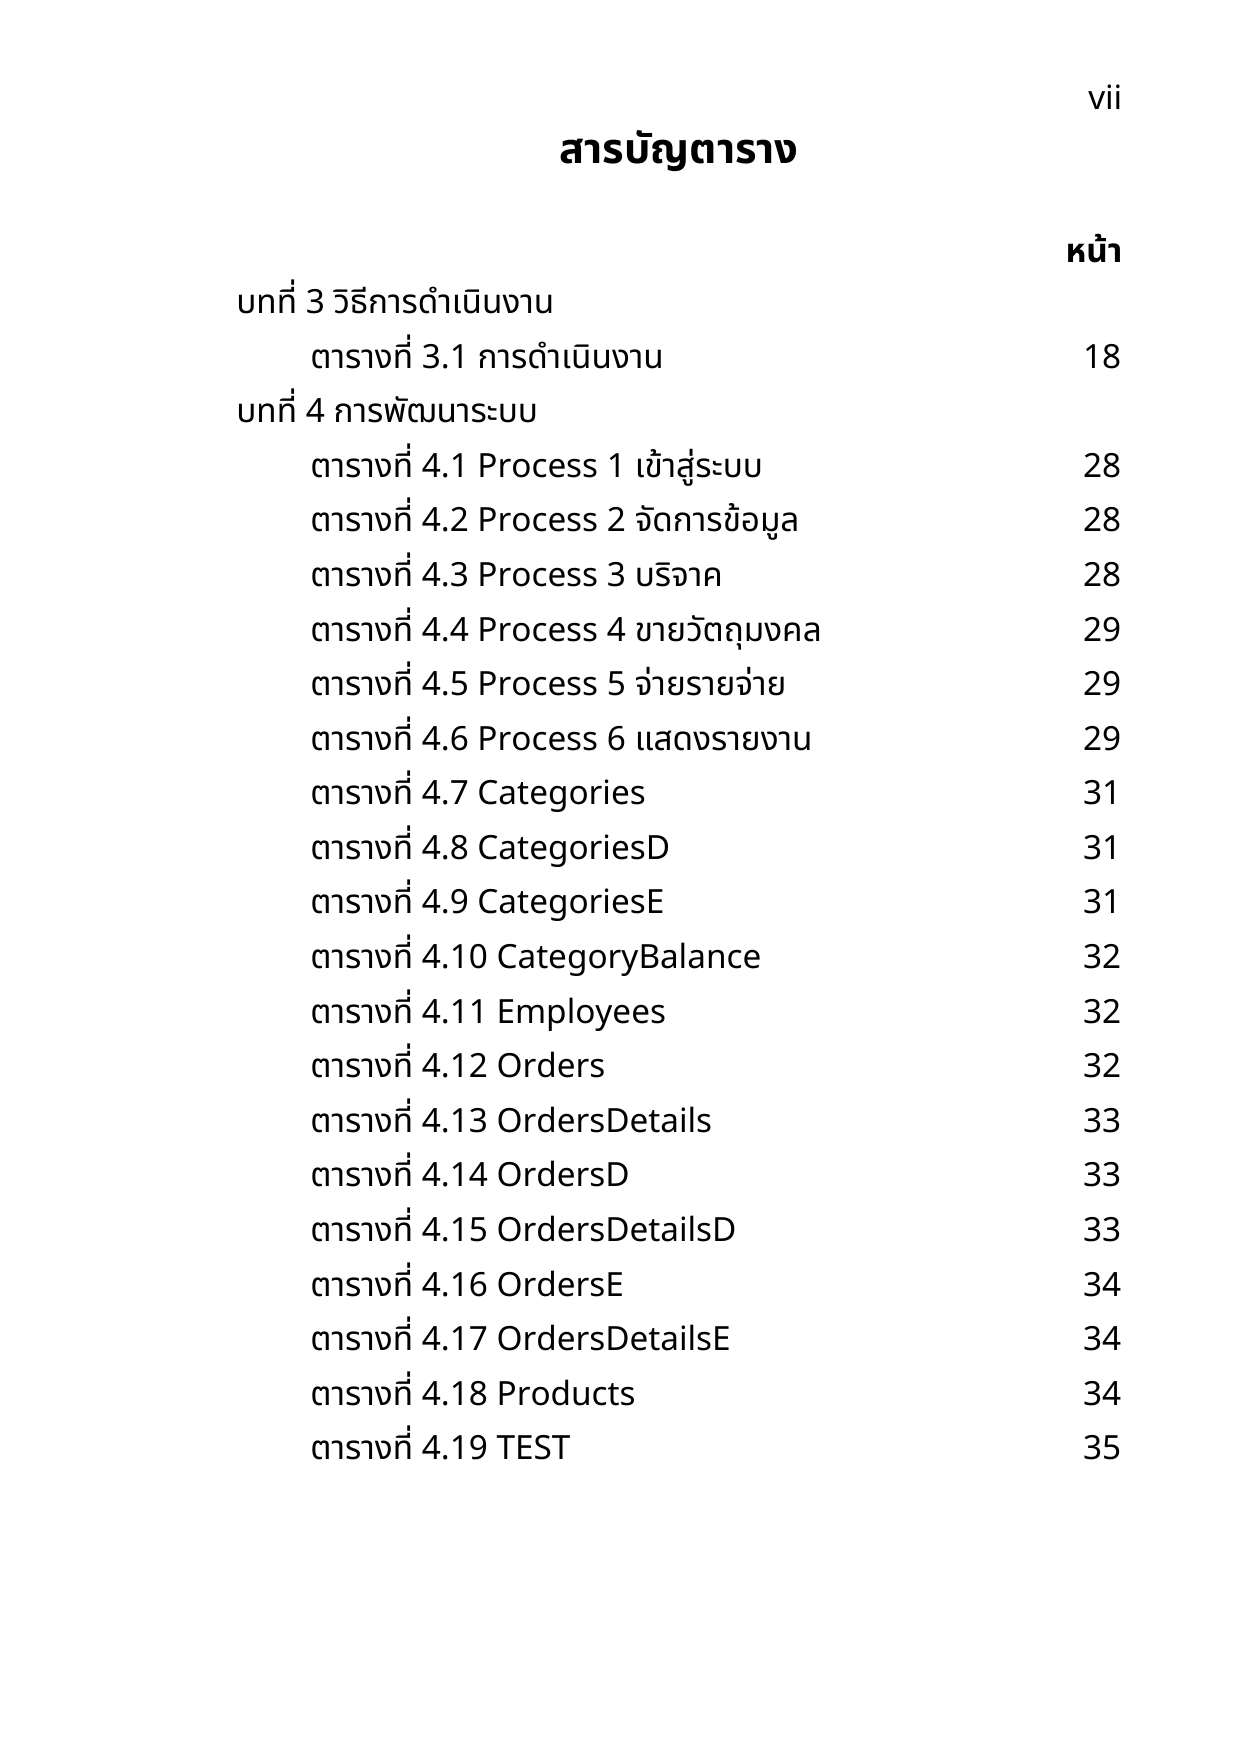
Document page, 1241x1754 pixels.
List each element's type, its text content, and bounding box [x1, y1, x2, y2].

text ตารางที่ 4.12 Orders 32 [236, 1042, 1122, 1093]
text ตารางที่ 4.9 CategoriesE 31 [236, 878, 1122, 929]
text ตารางที่ 4.16 OrdersE 34 [236, 1260, 1122, 1311]
text ตารางที่ 4.3 Process 3 บริจาค 28 [236, 551, 1122, 601]
text ตารางที่ 4.11 Employees 32 [236, 987, 1122, 1038]
text ตารางที่ 4.13 OrdersDetails 33 [236, 1097, 1122, 1147]
text ตารางที่ 4.7 Categories 31 [236, 769, 1122, 820]
text บทที่ 4 การพัฒนาระบบ [236, 387, 1122, 438]
text ตารางที่ 4.2 Process 2 จัดการข้อมูล 28 [236, 496, 1122, 547]
text ตารางที่ 4.4 Process 4 ขายวัตถุมงคล 29 [236, 605, 1122, 656]
text หน้า [236, 227, 1122, 278]
text ตารางที่ 3.1 การดำเนินงาน 18 [236, 332, 1122, 383]
text ตารางที่ 4.1 Process 1 เข้าสู่ระบบ 28 [236, 442, 1122, 492]
text ตารางที่ 4.17 OrdersDetailsE 34 [236, 1315, 1122, 1366]
text ตารางที่ 4.5 Process 5 จ่ายรายจ่าย 29 [236, 660, 1122, 711]
text ตารางที่ 4.14 OrdersD 33 [236, 1151, 1122, 1202]
text ตารางที่ 4.18 Products 34 [236, 1369, 1122, 1420]
text บทที่ 3 วิธีการดำเนินงาน [236, 278, 1122, 328]
text ตารางที่ 4.8 CategoriesD 31 [236, 824, 1122, 874]
subtitle สารบัญตาราง [236, 119, 1122, 182]
text ตารางที่ 4.6 Process 6 แสดงรายงาน 29 [236, 714, 1122, 765]
text ตารางที่ 4.15 OrdersDetailsD 33 [236, 1206, 1122, 1256]
text ตารางที่ 4.10 CategoryBalance 32 [236, 933, 1122, 983]
text ตารางที่ 4.19 TEST 35 [236, 1424, 1122, 1475]
